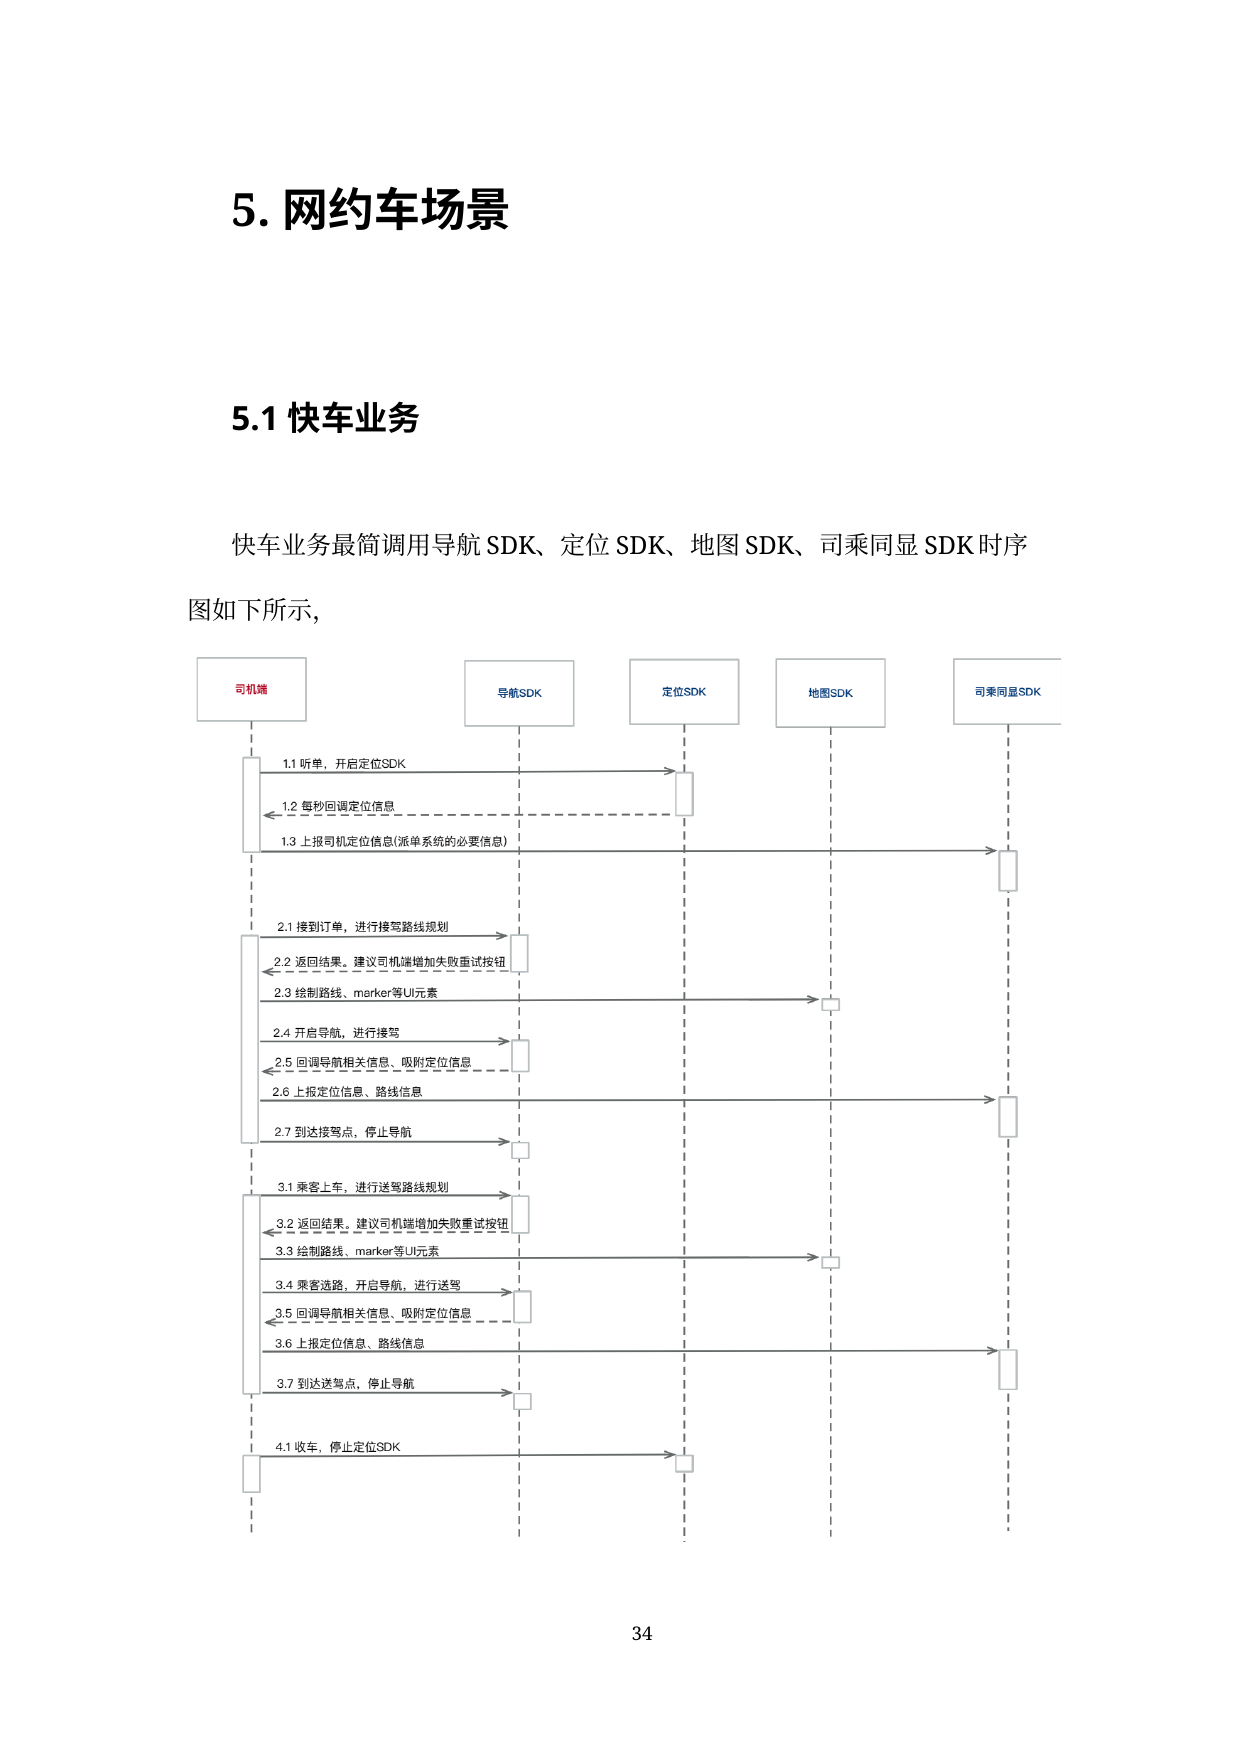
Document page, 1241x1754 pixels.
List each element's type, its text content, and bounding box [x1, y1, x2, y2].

subtitle 5.1 快车业务 [187, 384, 1053, 449]
text 快车业务最简调用导航SDK、定位SDK、地图SDK、司乘同显SDK时序图如下所示， [187, 511, 1053, 641]
subtitle 5. 网约车场景 [187, 158, 1053, 256]
